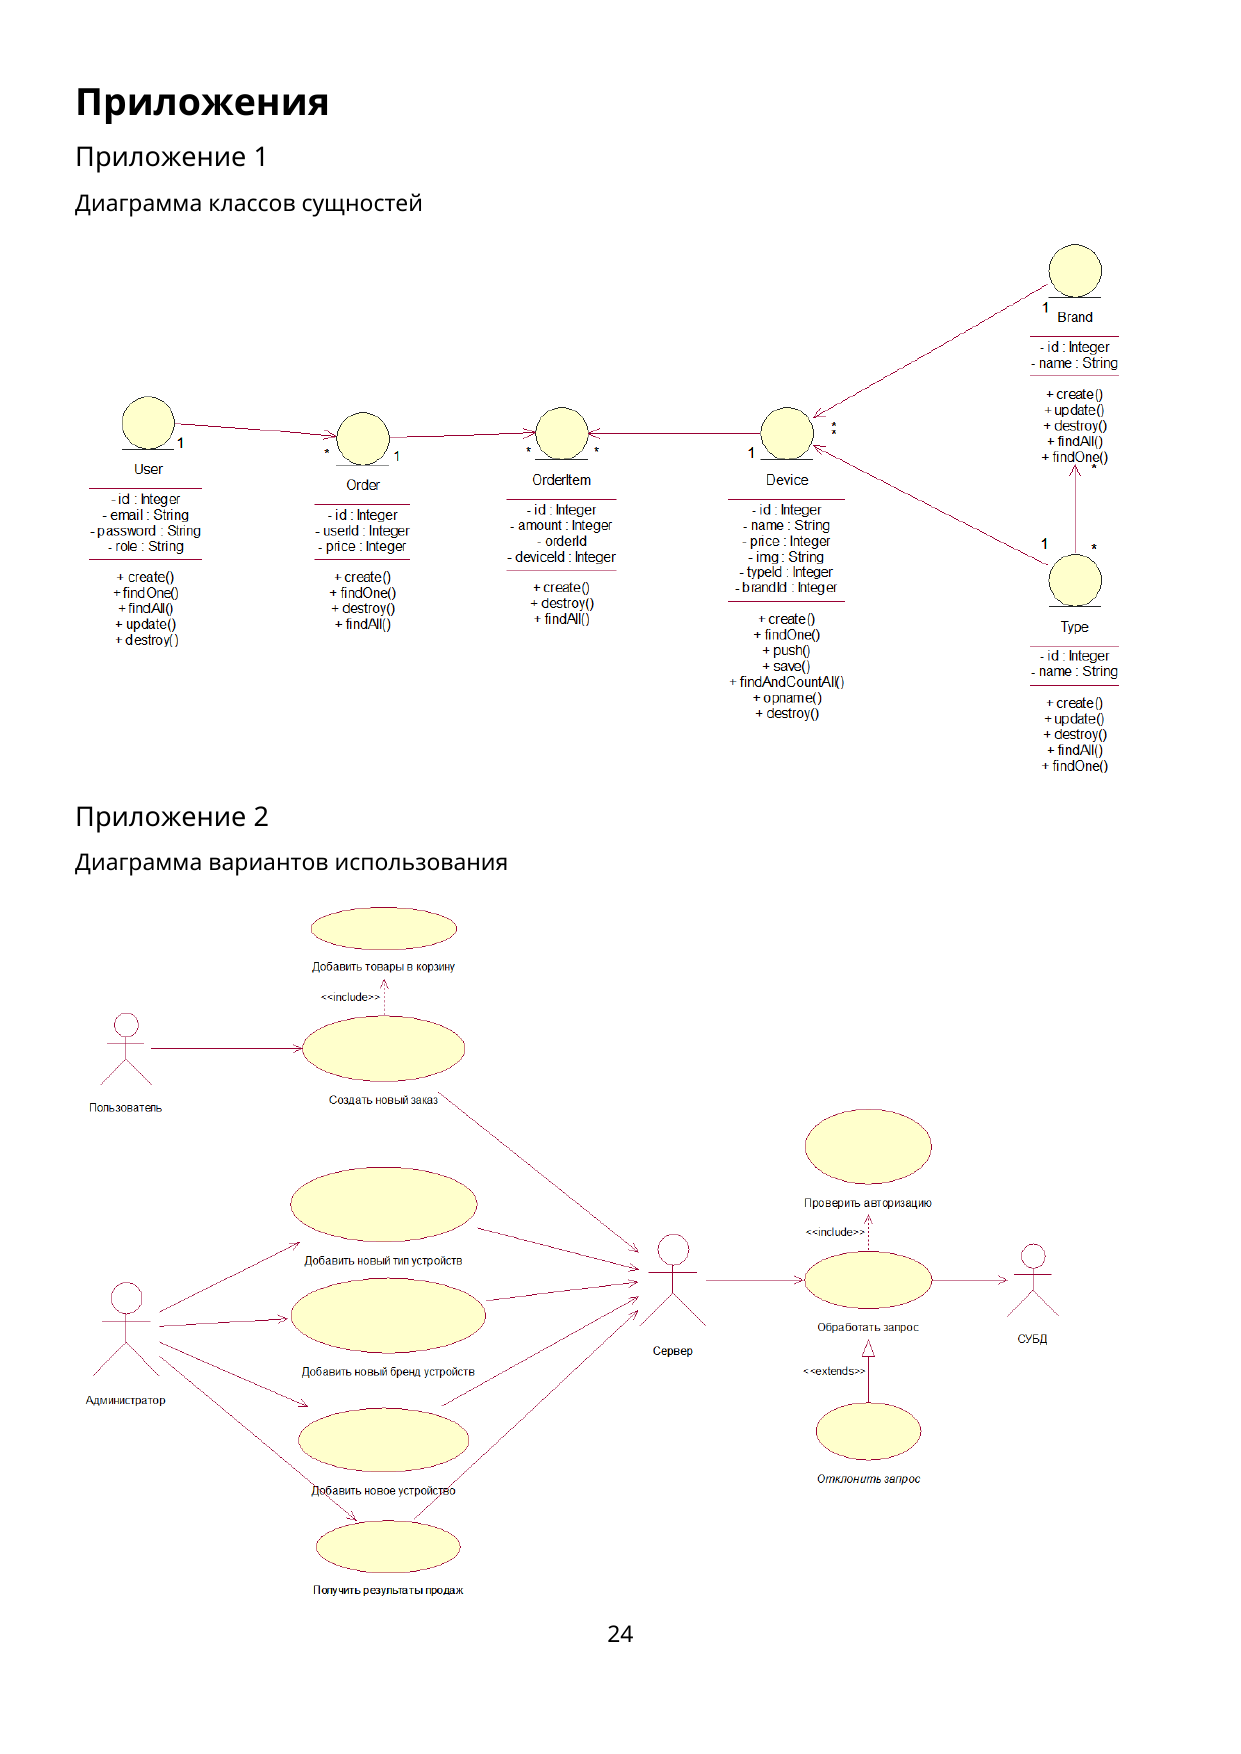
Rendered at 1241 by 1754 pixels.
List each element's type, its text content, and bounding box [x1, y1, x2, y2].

text Приложение 2 [75, 797, 1165, 834]
text Диаграмма классов сущностей [75, 186, 1165, 218]
text Приложения [75, 75, 1165, 126]
text Приложение 1 [75, 138, 1165, 175]
picture [75, 888, 1072, 1604]
picture [75, 229, 1144, 786]
text Диаграмма вариантов использования [75, 846, 1165, 877]
